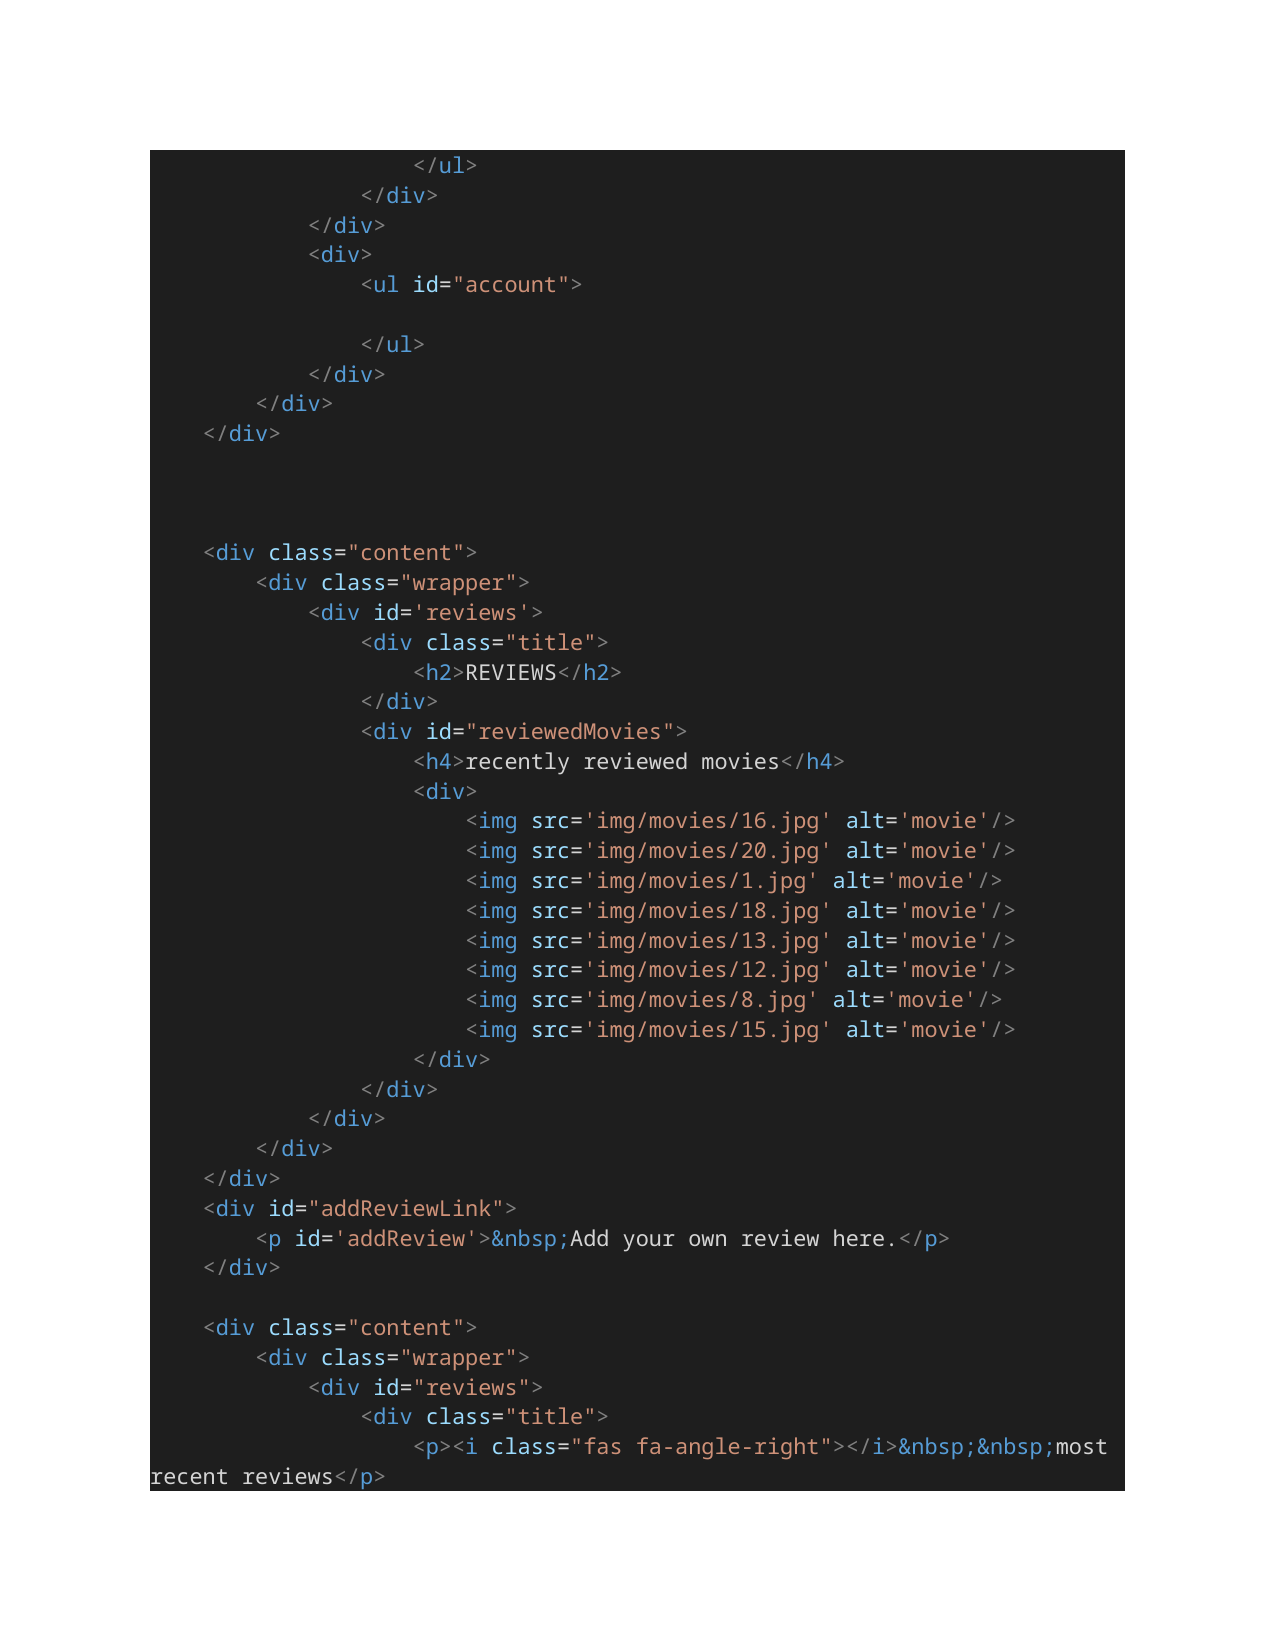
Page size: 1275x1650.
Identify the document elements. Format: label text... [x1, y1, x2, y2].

text </div> [150, 388, 1125, 418]
text </div> [150, 209, 1125, 239]
text </ul> [150, 329, 1125, 358]
text </div> [150, 418, 1125, 448]
text <div id="reviews"> [150, 1371, 1125, 1401]
text <div class="wrapper"> [150, 567, 1125, 597]
text <div id='reviews'> [150, 597, 1125, 627]
text <img src='img/movies/8.jpg' alt='movie'/> [150, 984, 1125, 1014]
text <div id="addReviewLink"> [150, 1193, 1125, 1222]
text <div class="wrapper"> [150, 1342, 1125, 1371]
text <h4>recently reviewed movies</h4> [150, 746, 1125, 776]
text <div> [150, 776, 1125, 805]
text <img src='img/movies/16.jpg' alt='movie'/> [150, 805, 1125, 835]
text </div> [150, 180, 1125, 209]
text </div> [150, 358, 1125, 388]
text <div class="title"> [150, 1401, 1125, 1431]
text <h2>REVIEWS</h2> [150, 656, 1125, 686]
text <img src='img/movies/13.jpg' alt='movie'/> [150, 924, 1125, 954]
text <img src='img/movies/12.jpg' alt='movie'/> [150, 954, 1125, 984]
text <div id="reviewedMovies"> [150, 716, 1125, 746]
text <p><i class="fas fa-angle-right"></i>&nbsp;&nbsp;most recent reviews</p> [150, 1431, 1125, 1491]
text <img src='img/movies/20.jpg' alt='movie'/> [150, 835, 1125, 865]
text </div> [150, 1163, 1125, 1193]
text <ul id="account"> [150, 269, 1125, 299]
text <p id='addReview'>&nbsp;Add your own review here.</p> [150, 1222, 1125, 1252]
text </div> [150, 1044, 1125, 1073]
text <div class="title"> [150, 627, 1125, 656]
text </ul> [150, 150, 1125, 180]
text </div> [150, 1073, 1125, 1103]
text </div> [150, 1252, 1125, 1282]
text <img src='img/movies/1.jpg' alt='movie'/> [150, 865, 1125, 895]
text <div> [150, 239, 1125, 269]
text <div class="content"> [150, 537, 1125, 567]
text </div> [150, 686, 1125, 716]
text </div> [150, 1133, 1125, 1163]
text <div class="content"> [150, 1312, 1125, 1342]
text <img src='img/movies/18.jpg' alt='movie'/> [150, 895, 1125, 924]
text </div> [150, 1103, 1125, 1133]
text <img src='img/movies/15.jpg' alt='movie'/> [150, 1014, 1125, 1044]
